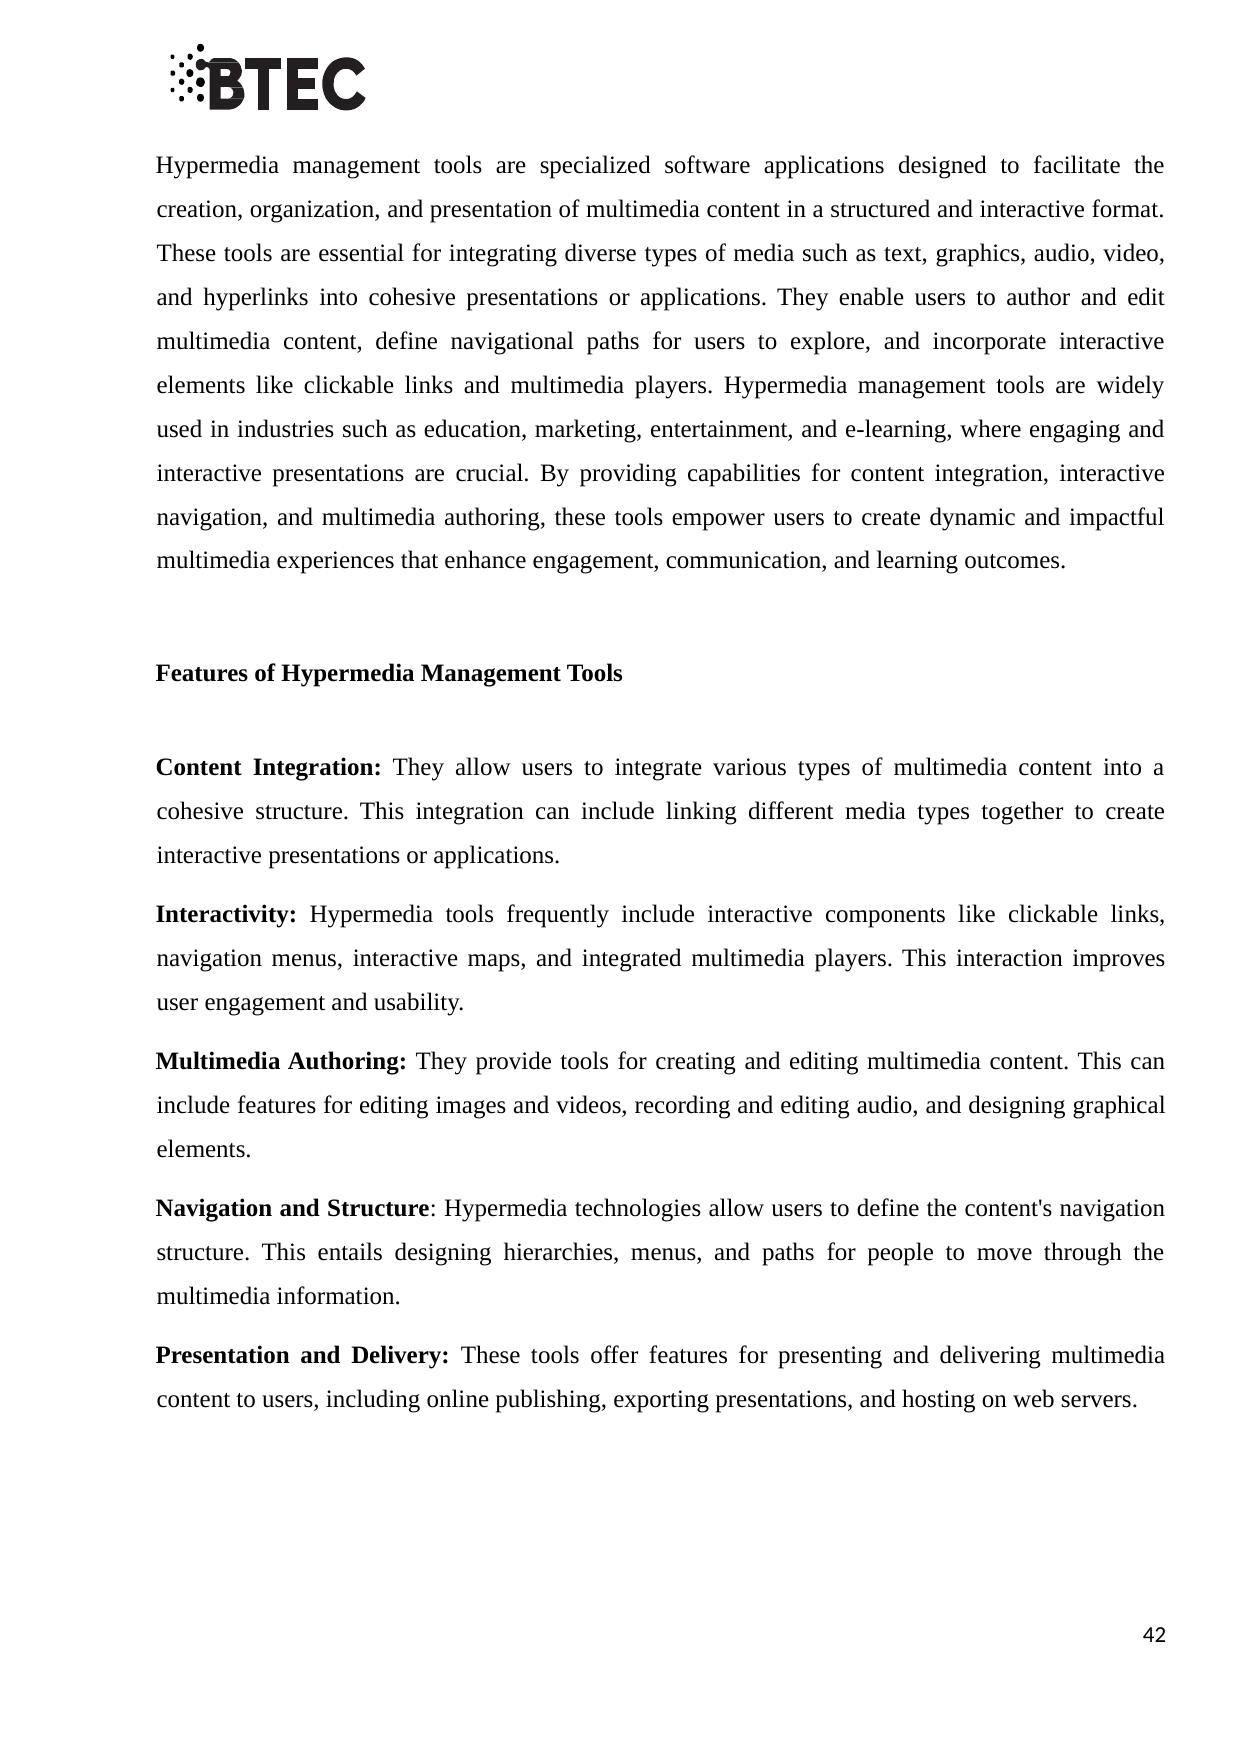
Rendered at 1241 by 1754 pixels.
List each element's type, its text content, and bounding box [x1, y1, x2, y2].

text Navigation and Structure: Hypermedia technologies allow users to define the content's navigation structure. This entails designing hierarchies, menus, and paths for people to move through the multimedia information. [155, 1193, 1166, 1310]
text Hypermedia management tools are specialized software applications designed to facilitate the creation, organization, and presentation of multimedia content in a structured and interactive format. These tools are essential for integrating diverse types of media such as text, graphics, audio, video, and hyperlinks into cohesive presentations or applications. They enable users to author and edit multimedia content, define navigational paths for users to explore, and incorporate interactive elements like clickable links and multimedia players. Hypermedia management tools are widely used in industries such as education, marketing, entertainment, and e-learning, where engaging and interactive presentations are crucial. By providing capabilities for content integration, interactive navigation, and multimedia authoring, these tools empower users to create dynamic and impactful multimedia experiences that enhance engagement, communication, and learning outcomes. [155, 150, 1166, 574]
text Presentation and Delivery: These tools offer features for presenting and delivering multimedia content to users, including online publishing, exporting presentations, and hosting on web servers. [155, 1341, 1166, 1413]
text Content Integration: They allow users to integrate various types of multimedia content into a cohesive structure. This integration can include linking different media types together to create interactive presentations or applications. [155, 752, 1166, 869]
subtitle Features of Hypermedia Management Tools [155, 658, 1166, 686]
text Interactivity: Hypermedia tools frequently include interactive components like clickable links, navigation menus, interactive maps, and integrated multimedia players. This interaction improves user engagement and usability. [155, 899, 1166, 1016]
picture [255, 80, 318, 110]
text Multimedia Authoring: They provide tools for creating and editing multimedia content. This can include features for editing images and videos, recording and editing audio, and designing graphical elements. [155, 1046, 1166, 1163]
